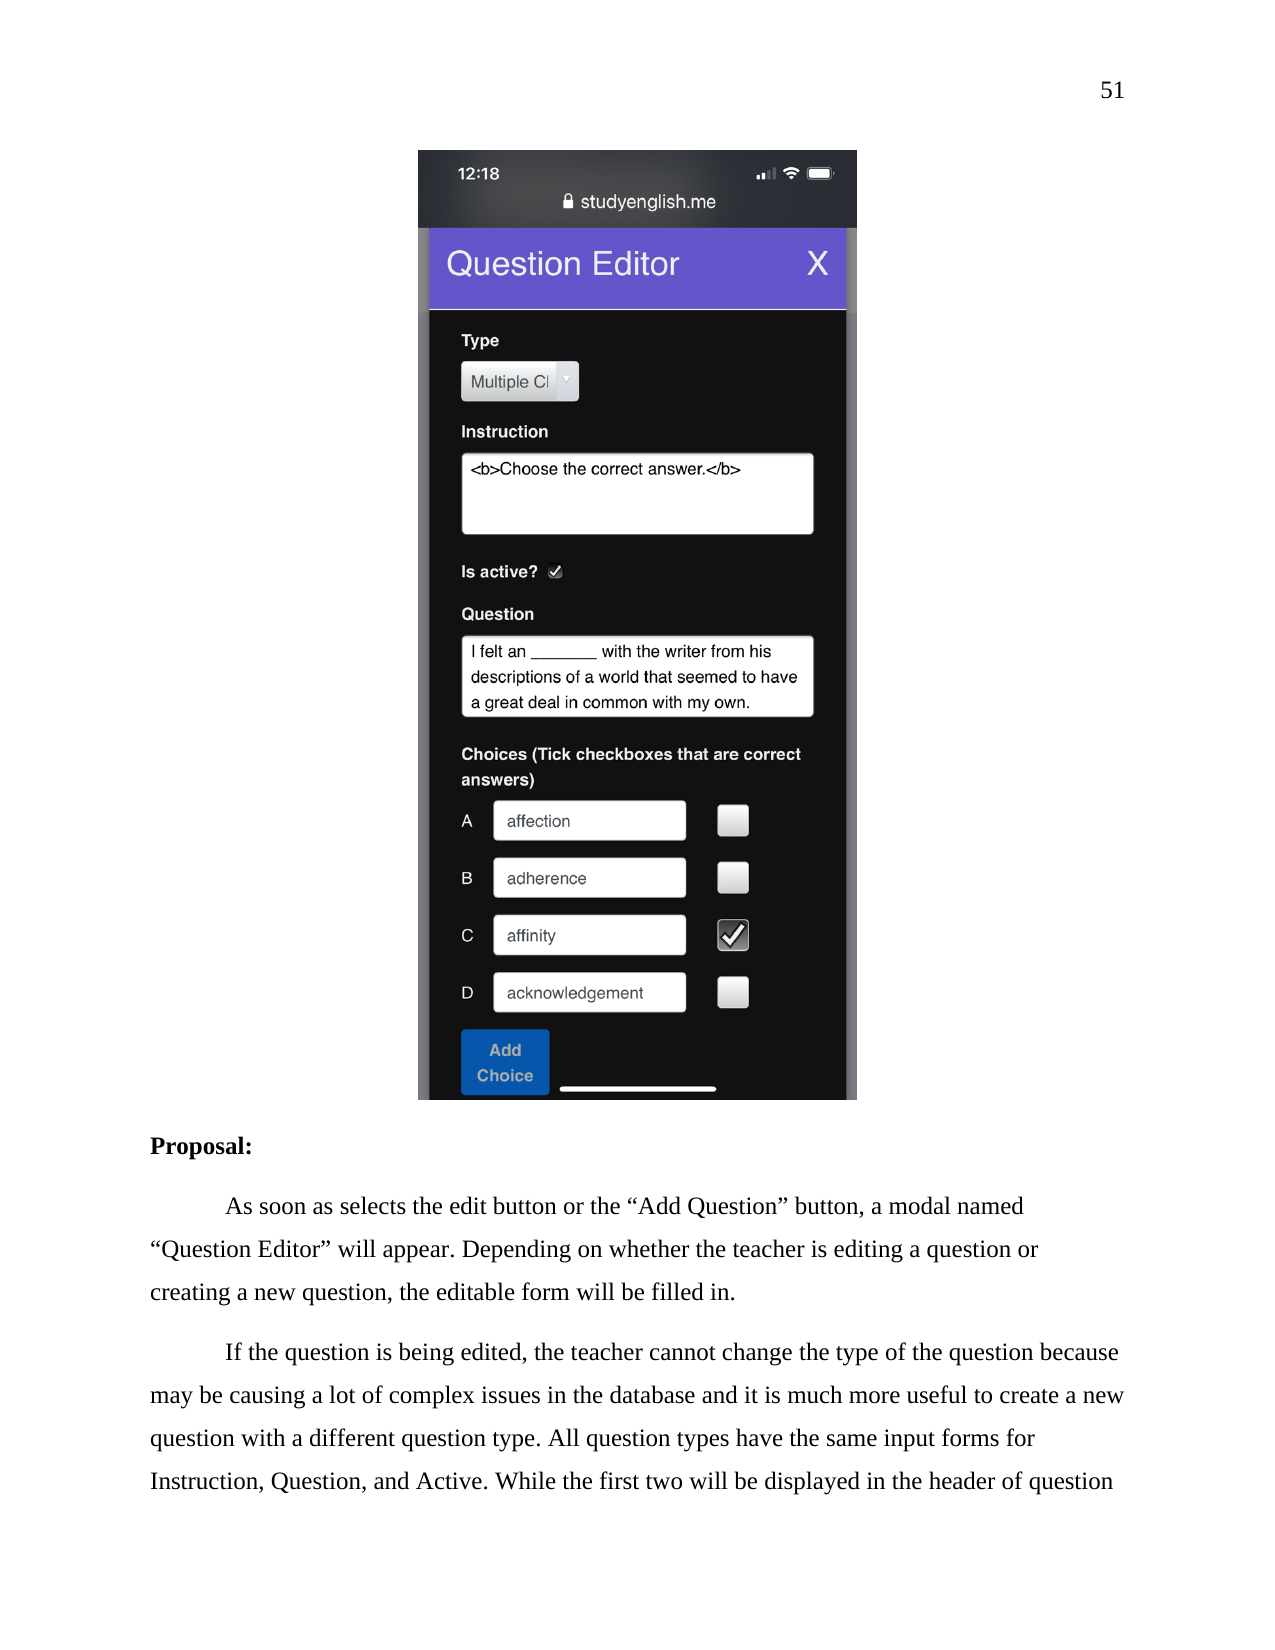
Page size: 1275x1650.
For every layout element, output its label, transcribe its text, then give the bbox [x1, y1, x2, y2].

text Proposal: [150, 1131, 1125, 1160]
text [150, 1337, 1125, 1495]
picture [418, 150, 857, 1100]
text As soon as selects the edit button or the “Add Question” button, a modal named “Question Editor” will appear. Depending on whether the teacher is editing a question or creating a new question, the editable form will be filled in. [150, 1191, 1125, 1306]
